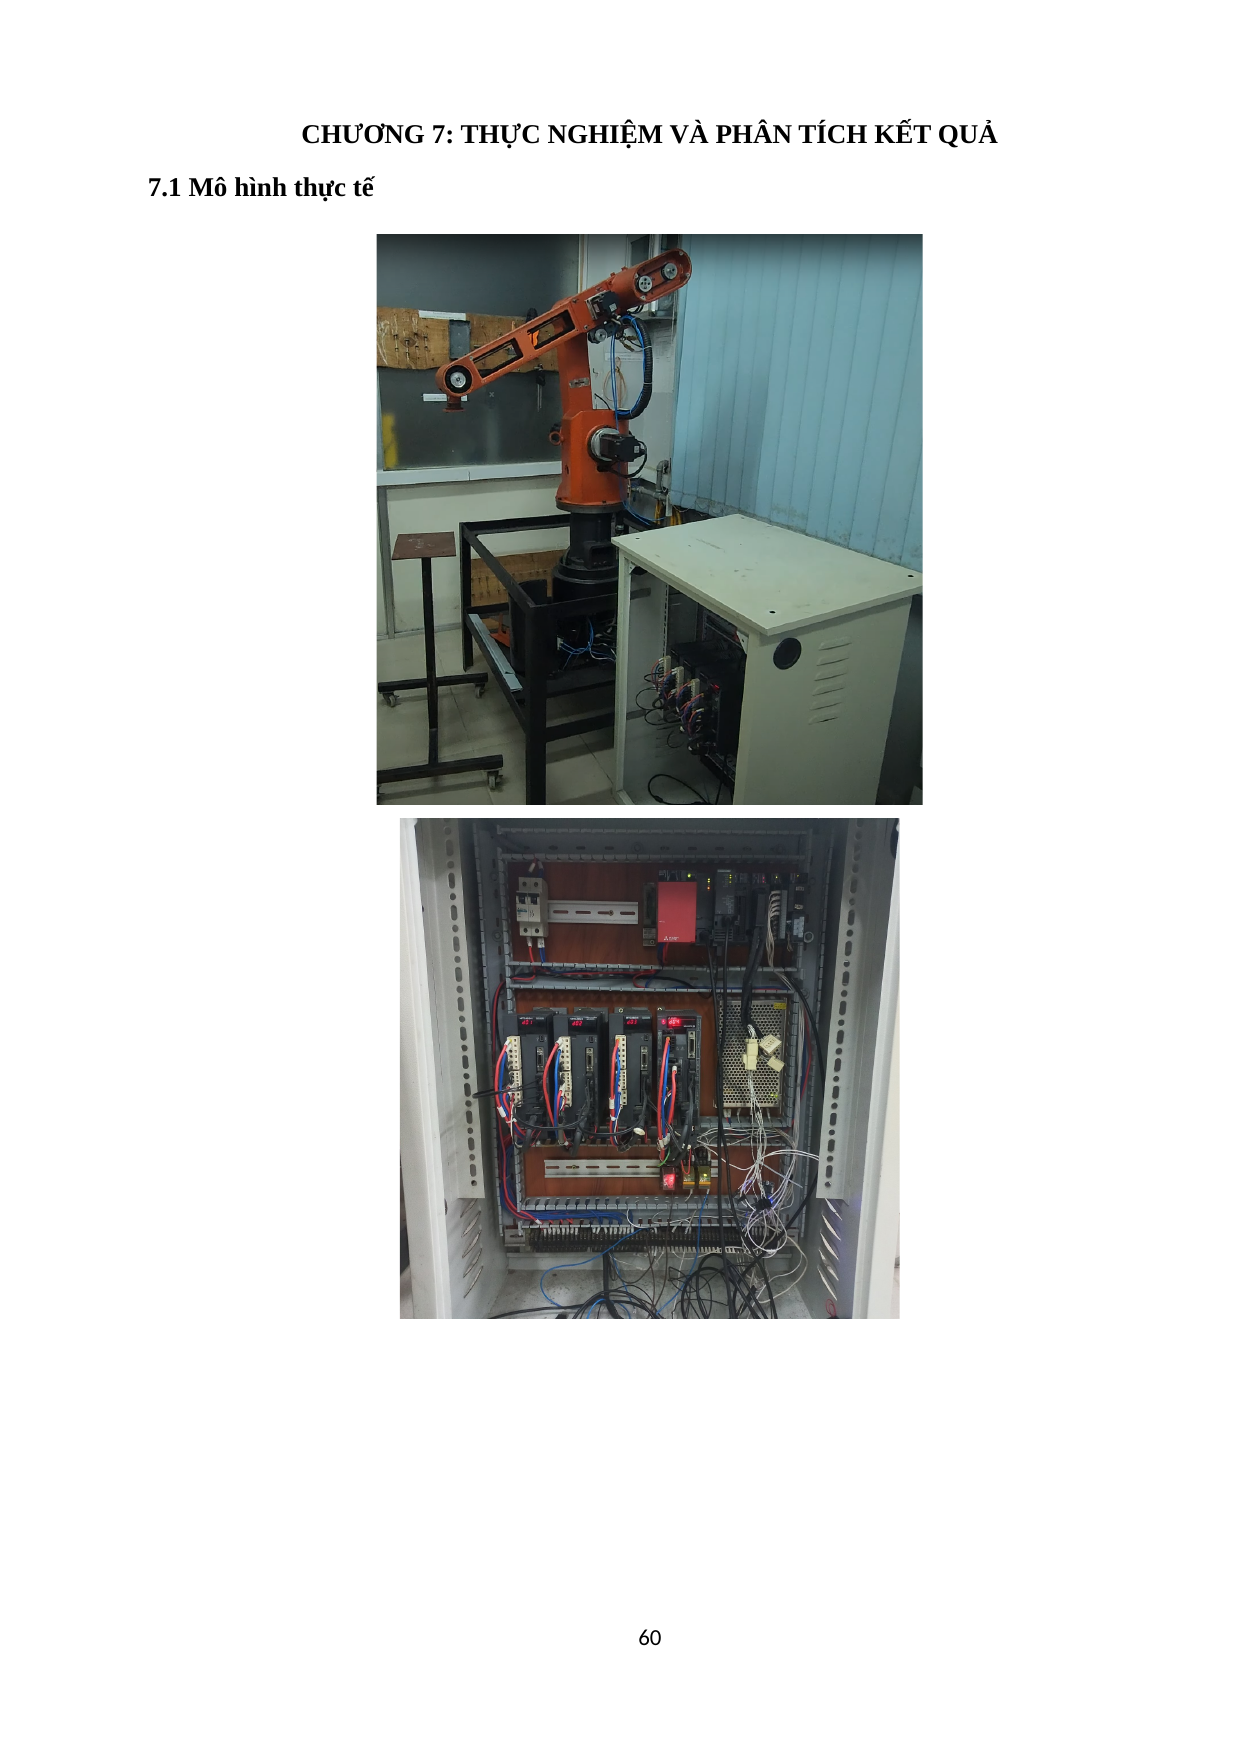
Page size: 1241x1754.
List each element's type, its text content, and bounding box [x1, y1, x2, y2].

text CHƯƠNG 7: THỰC NGHIỆM VÀ PHÂN TÍCH KẾT QUẢ [148, 118, 1152, 149]
picture [399, 818, 900, 1319]
picture [376, 234, 923, 805]
text 7.1 Mô hình thực tế [148, 171, 1152, 202]
